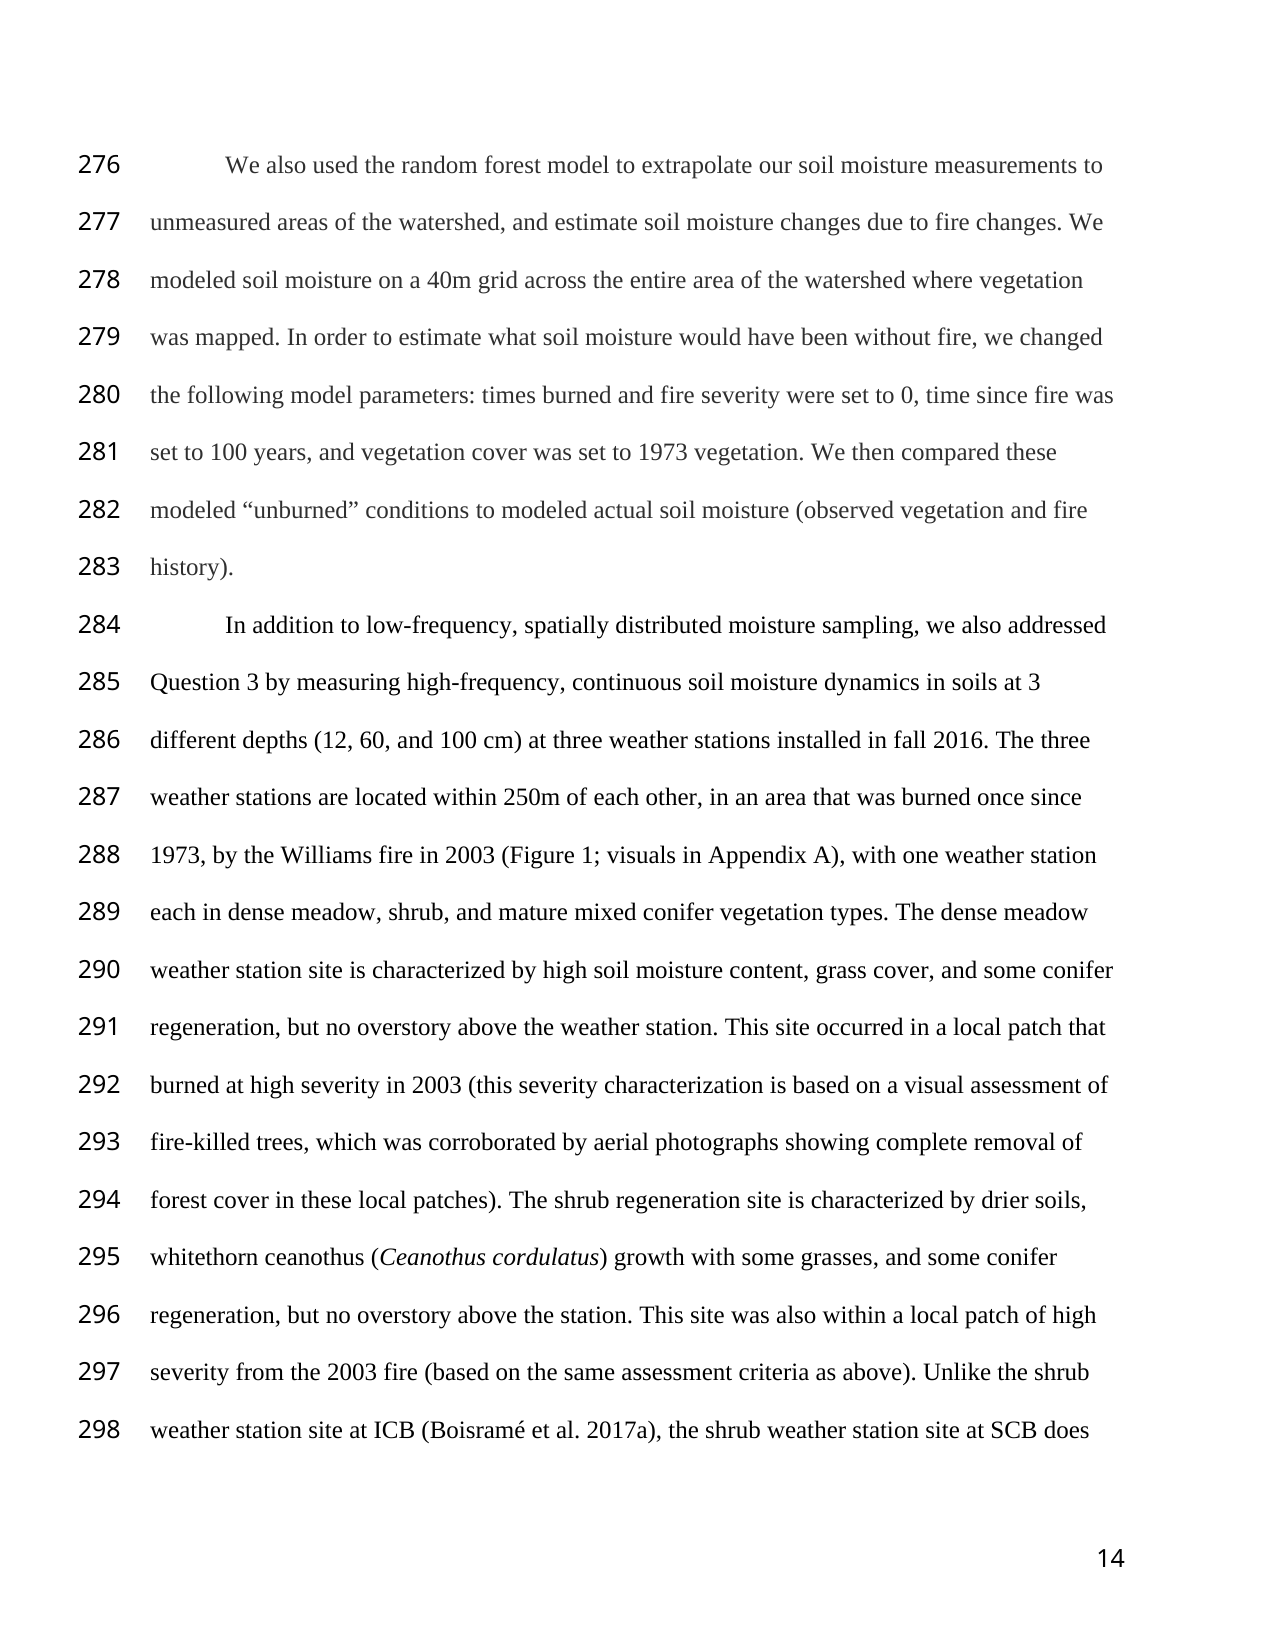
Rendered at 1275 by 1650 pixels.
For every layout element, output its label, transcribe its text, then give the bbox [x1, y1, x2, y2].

text We also used the random forest model to extrapolate our soil moisture measurements to unmeasured areas of the watershed, and estimate soil moisture changes due to fire changes. We modeled soil moisture on a 40m grid across the entire area of the watershed where vegetation was mapped. In order to estimate what soil moisture would have been without fire, we changed the following model parameters: times burned and fire severity were set to 0, time since fire was set to 100 years, and vegetation cover was set to 1973 vegetation. We then compared these modeled “unburned” conditions to modeled actual soil moisture (observed vegetation and fire history). [150, 150, 1125, 581]
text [150, 610, 1125, 1444]
